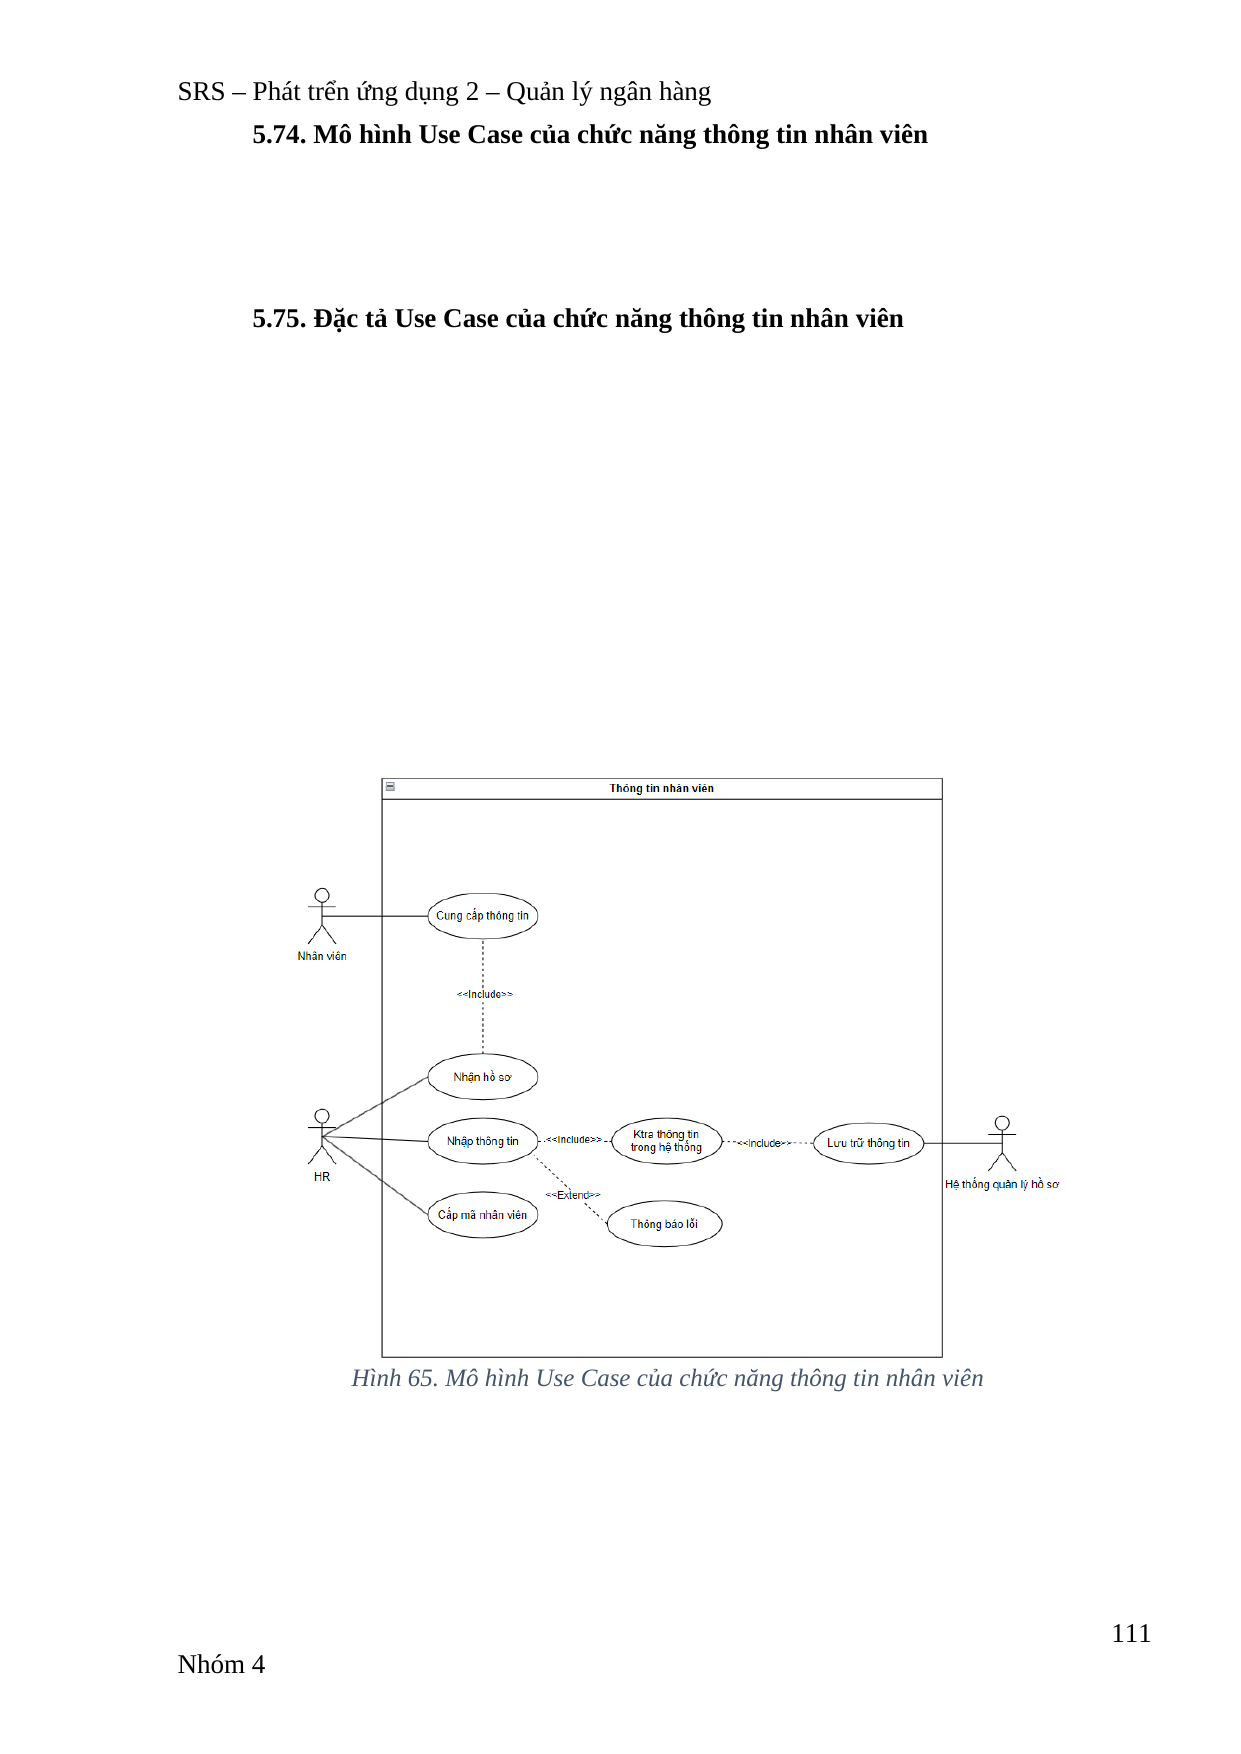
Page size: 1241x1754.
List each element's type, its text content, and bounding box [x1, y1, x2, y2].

subtitle Đặc tả Use Case của chức năng thông tin nhân viên [252, 302, 1152, 333]
subtitle Mô hình Use Case của chức năng thông tin nhân viên [252, 118, 1152, 149]
picture [256, 772, 1082, 1363]
